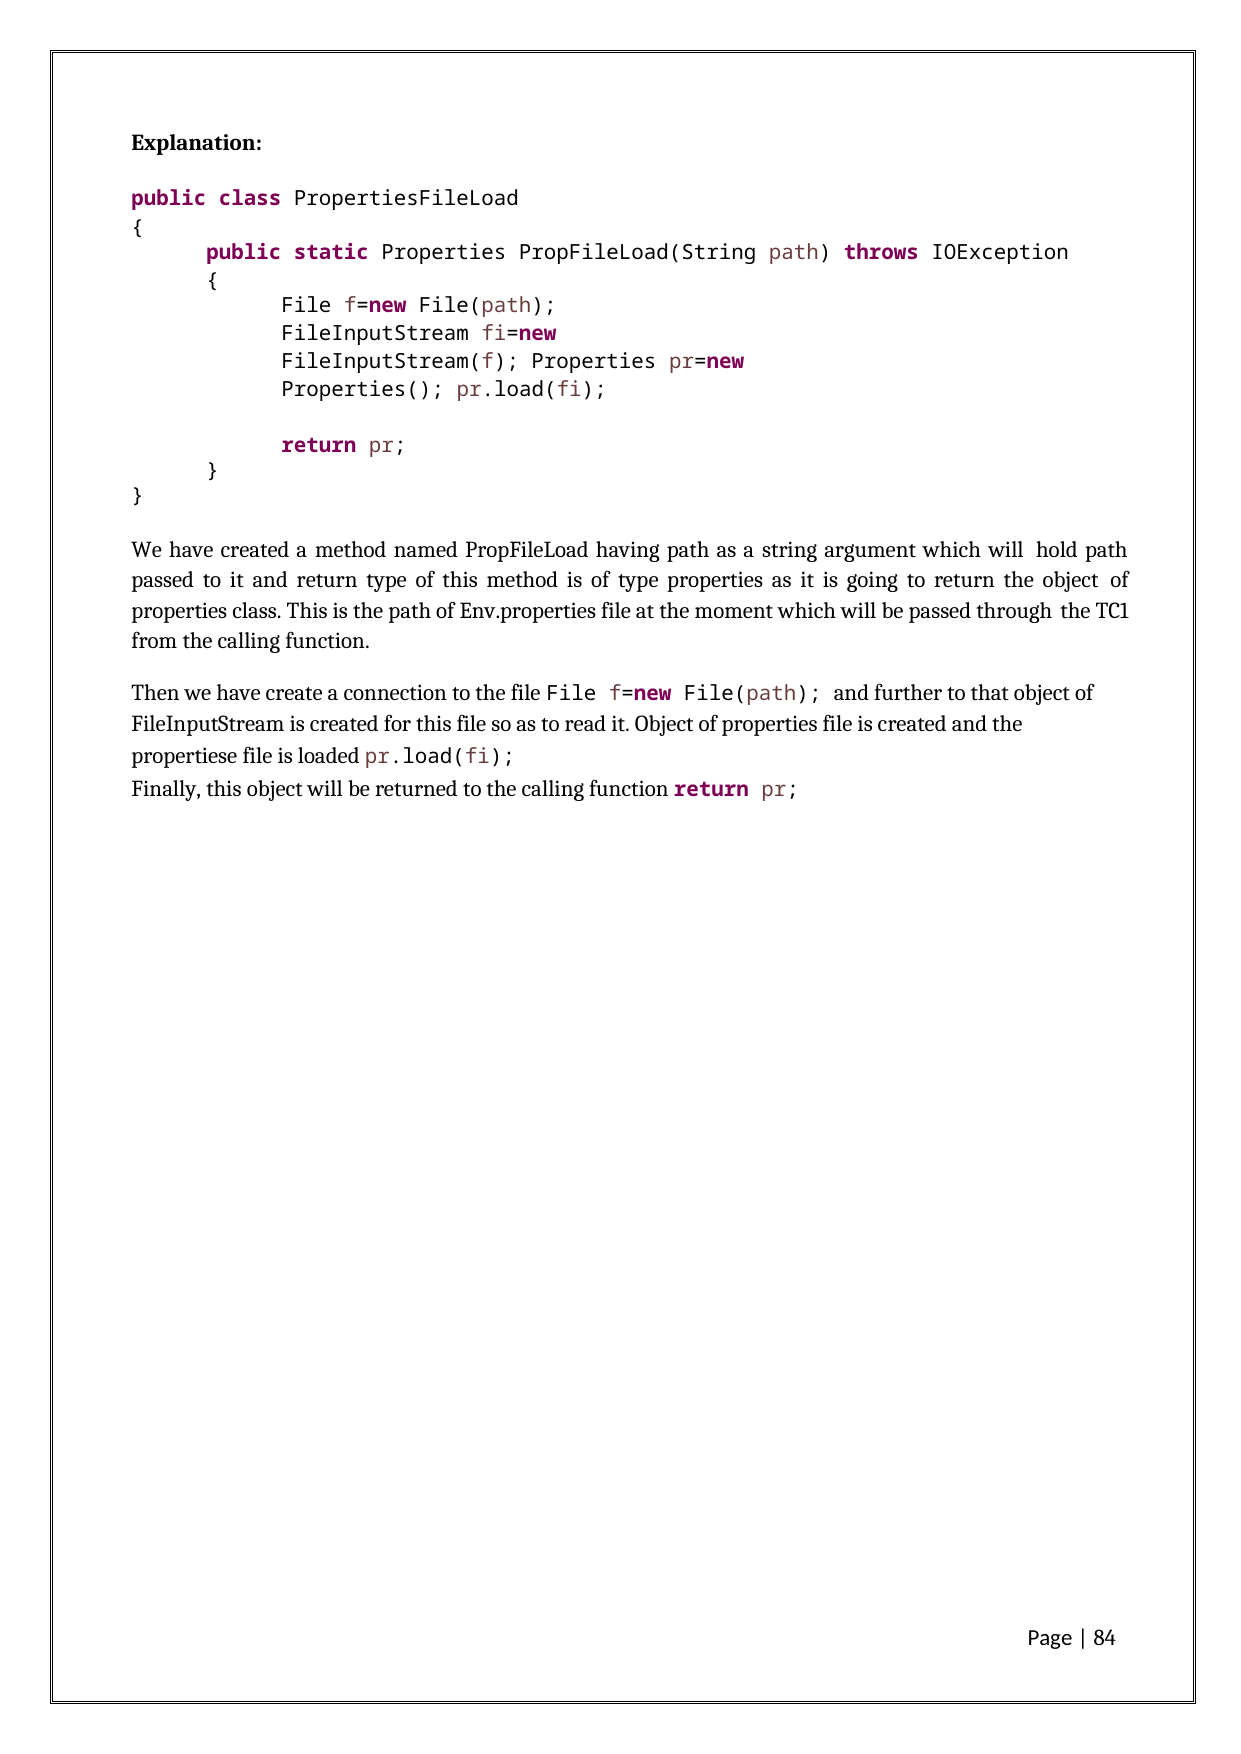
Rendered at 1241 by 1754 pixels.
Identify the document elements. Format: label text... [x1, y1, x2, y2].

text We have created a method named PropFileLoad having path as a string argument which will hold path passed to it and return type of this method is of type properties as it is going to return the object of properties class. This is the path of Env.properties file at the moment which will be passed through the TC1 from the calling function. [131, 537, 1128, 654]
text Finally, this object will be returned to the calling function return pr; [131, 774, 1193, 802]
text FileInputStream fi=new FileInputStream(f); Properties pr=new Properties(); pr.load(fi); [281, 318, 764, 403]
text return pr; [281, 430, 1193, 458]
text } [206, 458, 1193, 483]
text { [206, 265, 1193, 293]
text public class PropertiesFileLoad [131, 183, 1193, 212]
text File f=new File(path); [281, 293, 1193, 317]
text { [131, 212, 1193, 240]
text public static Properties PropFileLoad(String path) throws IOException [206, 240, 1193, 265]
text Then we have create a connection to the file File f=new File(path); and further to that object of FileInputStream is created for this file so as to read it. Object of properties file is created and the propertiese file is loaded pr.load(fi); [131, 678, 1121, 770]
text } [131, 483, 1193, 507]
subtitle Explanation: [131, 129, 1193, 156]
